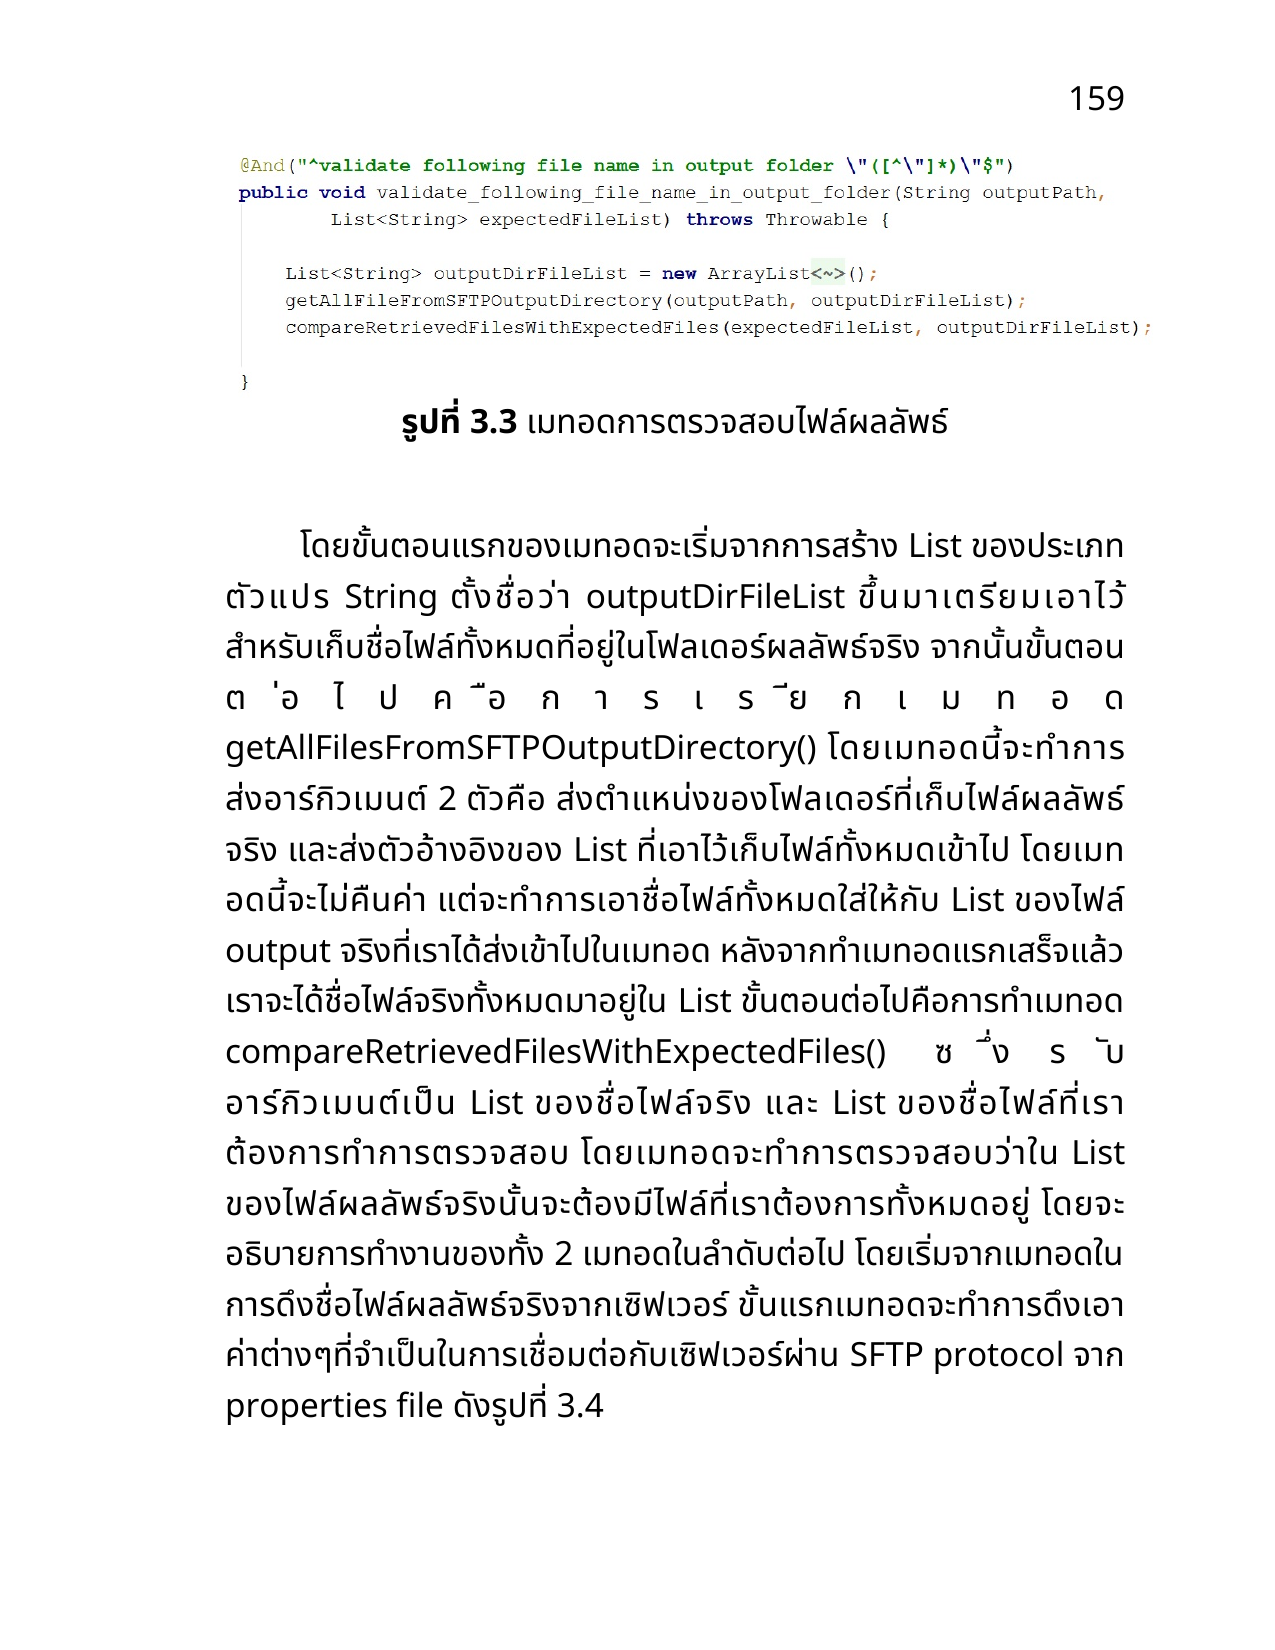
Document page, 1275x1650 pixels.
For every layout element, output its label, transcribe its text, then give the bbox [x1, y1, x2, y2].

text โดยขั้นตอนแรกของเมทอดจะเริ่มจากการสร้าง List ของประเภทตัวแปร String ตั้งชื่อว่า outputDirFileList ขึ้นมาเตรียมเอาไว้สำหรับเก็บชื่อไฟล์ทั้งหมดที่อยู่ในโฟลเดอร์ผลลัพธ์จริง จากนั้นขั้นตอนต่อไปคือการเรียกเมทอด getAllFilesFromSFTPOutputDirectory() โดยเมทอดนี้จะทำการส่งอาร์กิวเมนต์ 2 ตัวคือ ส่งตำแหน่งของโฟลเดอร์ที่เก็บไฟล์ผลลัพธ์จริง และส่งตัวอ้างอิงของ List ที่เอาไว้เก็บไฟล์ทั้งหมดเข้าไป โดยเมทอดนี้จะไม่คืนค่า แต่จะทำการเอาชื่อไฟล์ทั้งหมดใส่ให้กับ List ของไฟล์ output จริงที่เราได้ส่งเข้าไปในเมทอด หลังจากทำเมทอดแรกเสร็จแล้วเราจะได้ชื่อไฟล์จริงทั้งหมดมาอยู่ใน List ขั้นตอนต่อไปคือการทำเมทอด compareRetrievedFilesWithExpectedFiles() ซึ่งรับอาร์กิวเมนต์เป็น List ของชื่อไฟล์จริง และ List ของชื่อไฟล์ที่เราต้องการทำการตรวจสอบ โดยเมทอดจะทำการตรวจสอบว่าใน List ของไฟล์ผลลัพธ์จริงนั้นจะต้องมีไฟล์ที่เราต้องการทั้งหมดอยู่ โดยจะอธิบายการทำงานของทั้ง 2 เมทอดในลำดับต่อไป โดยเริ่มจากเมทอดในการดึงชื่อไฟล์ผลลัพธ์จริงจากเซิฟเวอร์ ขั้นแรกเมทอดจะทำการดึงเอาค่าต่างๆที่จำเป็นในการเชื่อมต่อกับเซิฟเวอร์ผ่าน SFTP protocol จาก properties file ดังรูปที่ 3.112 [225, 522, 1125, 1432]
picture [225, 150, 1160, 398]
text เมทอดการตรวจสอบไฟล์ผลลัพธ์ [225, 398, 1125, 448]
